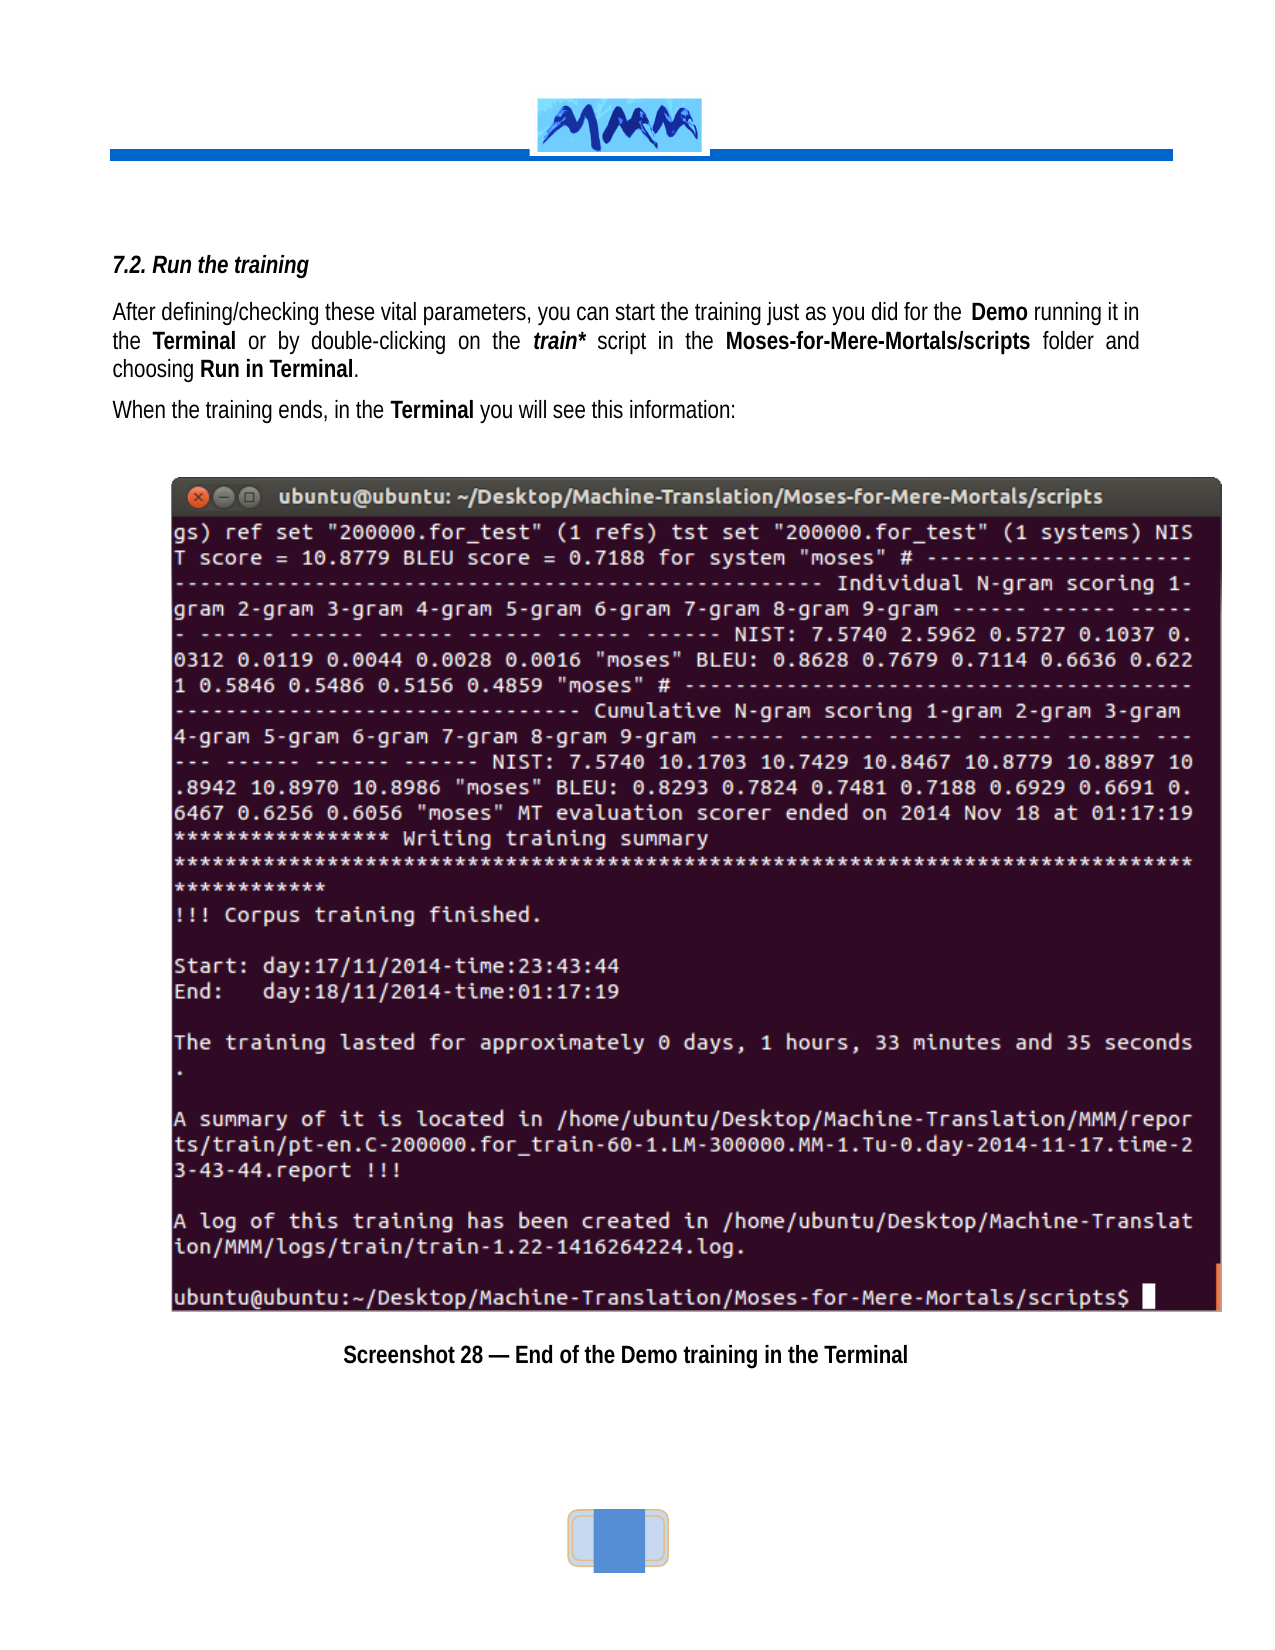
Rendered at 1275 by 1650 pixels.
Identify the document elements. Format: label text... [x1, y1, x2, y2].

picture [171, 477, 1222, 1312]
text When the training ends, in the Terminal you will see this information: [112, 396, 1140, 424]
picture [529, 87, 710, 156]
text After defining/checking these vital parameters, you can start the training just as you did for the Demo running it in the Terminal or by double-clicking on the train* script in the Moses-for-Mere-Mortals/scripts folder and choosing Run in Terminal. [112, 297, 1140, 383]
subtitle 7.2. Run the training [112, 250, 1140, 279]
text Screenshot 28 — End of the Demo training in the Terminal [112, 1340, 1140, 1369]
